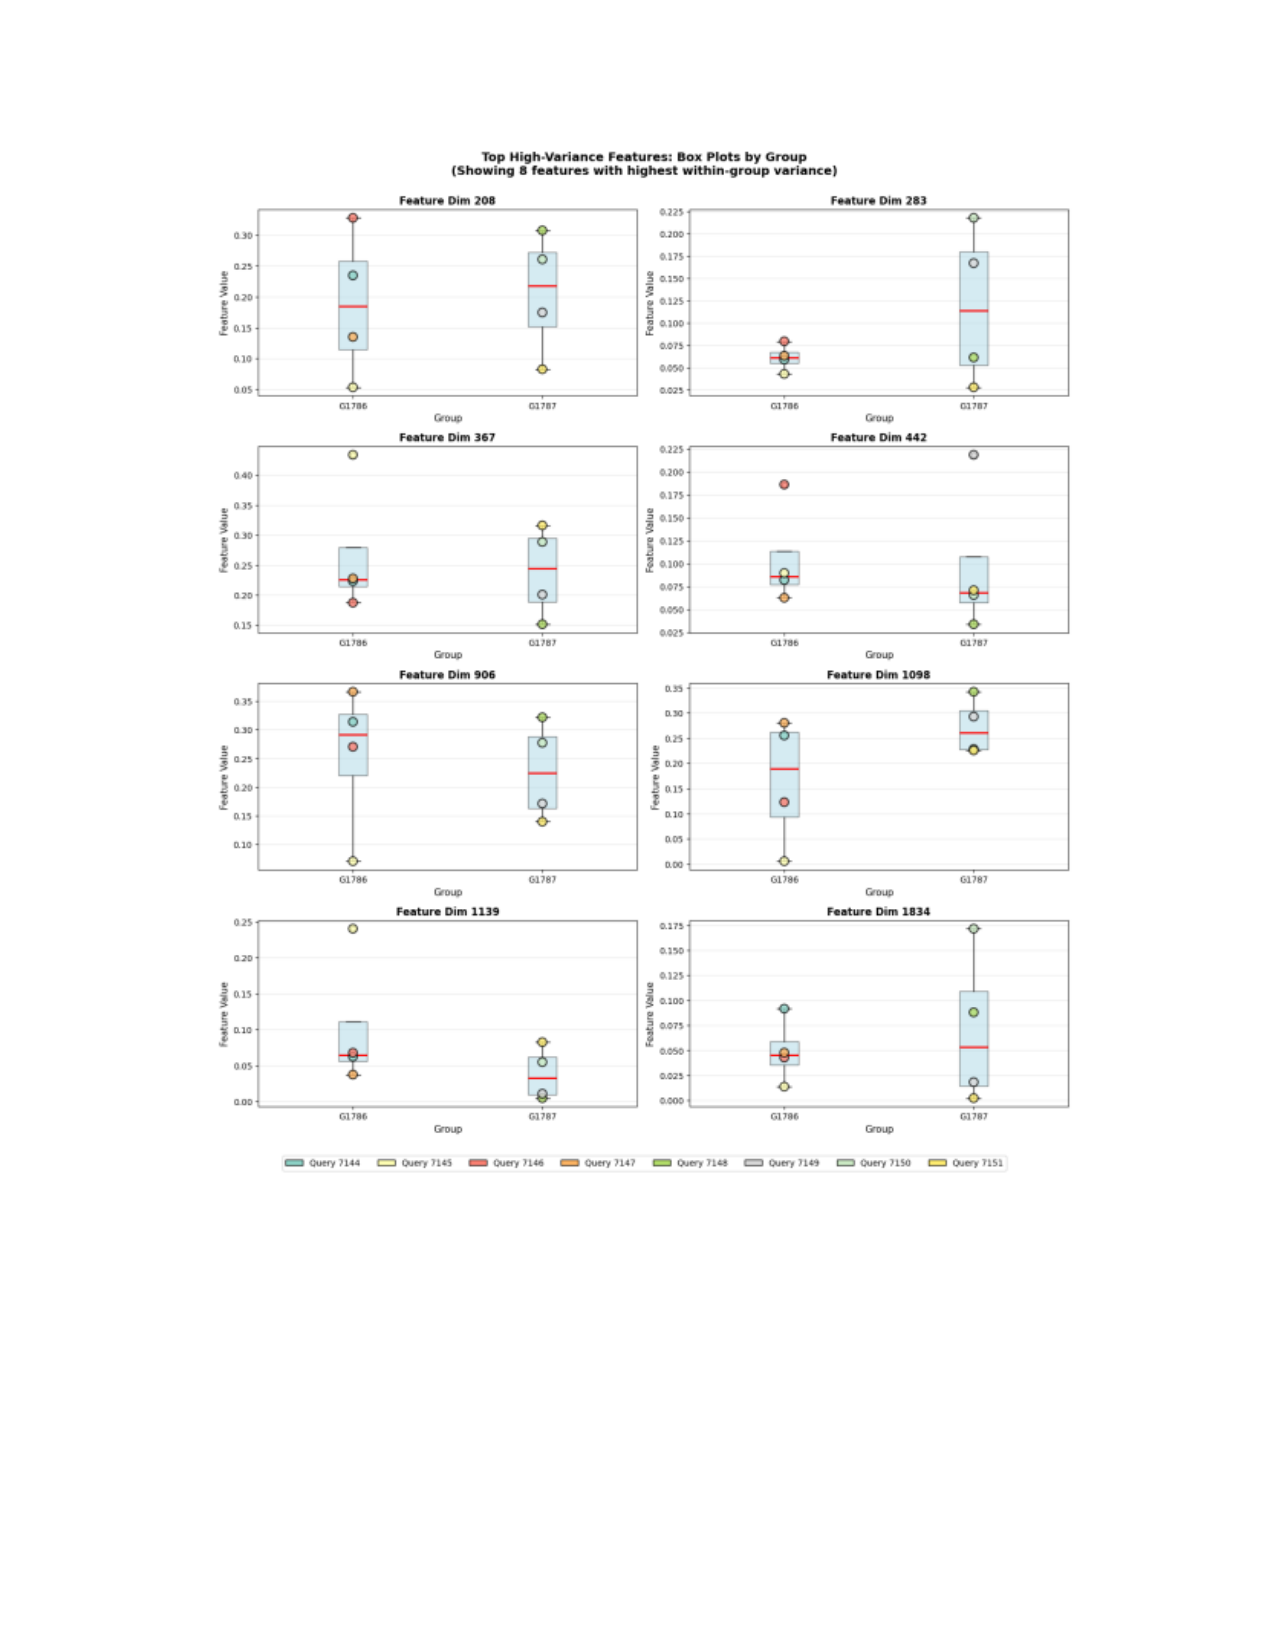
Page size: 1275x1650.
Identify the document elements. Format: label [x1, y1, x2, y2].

picture [187, 150, 1088, 1182]
